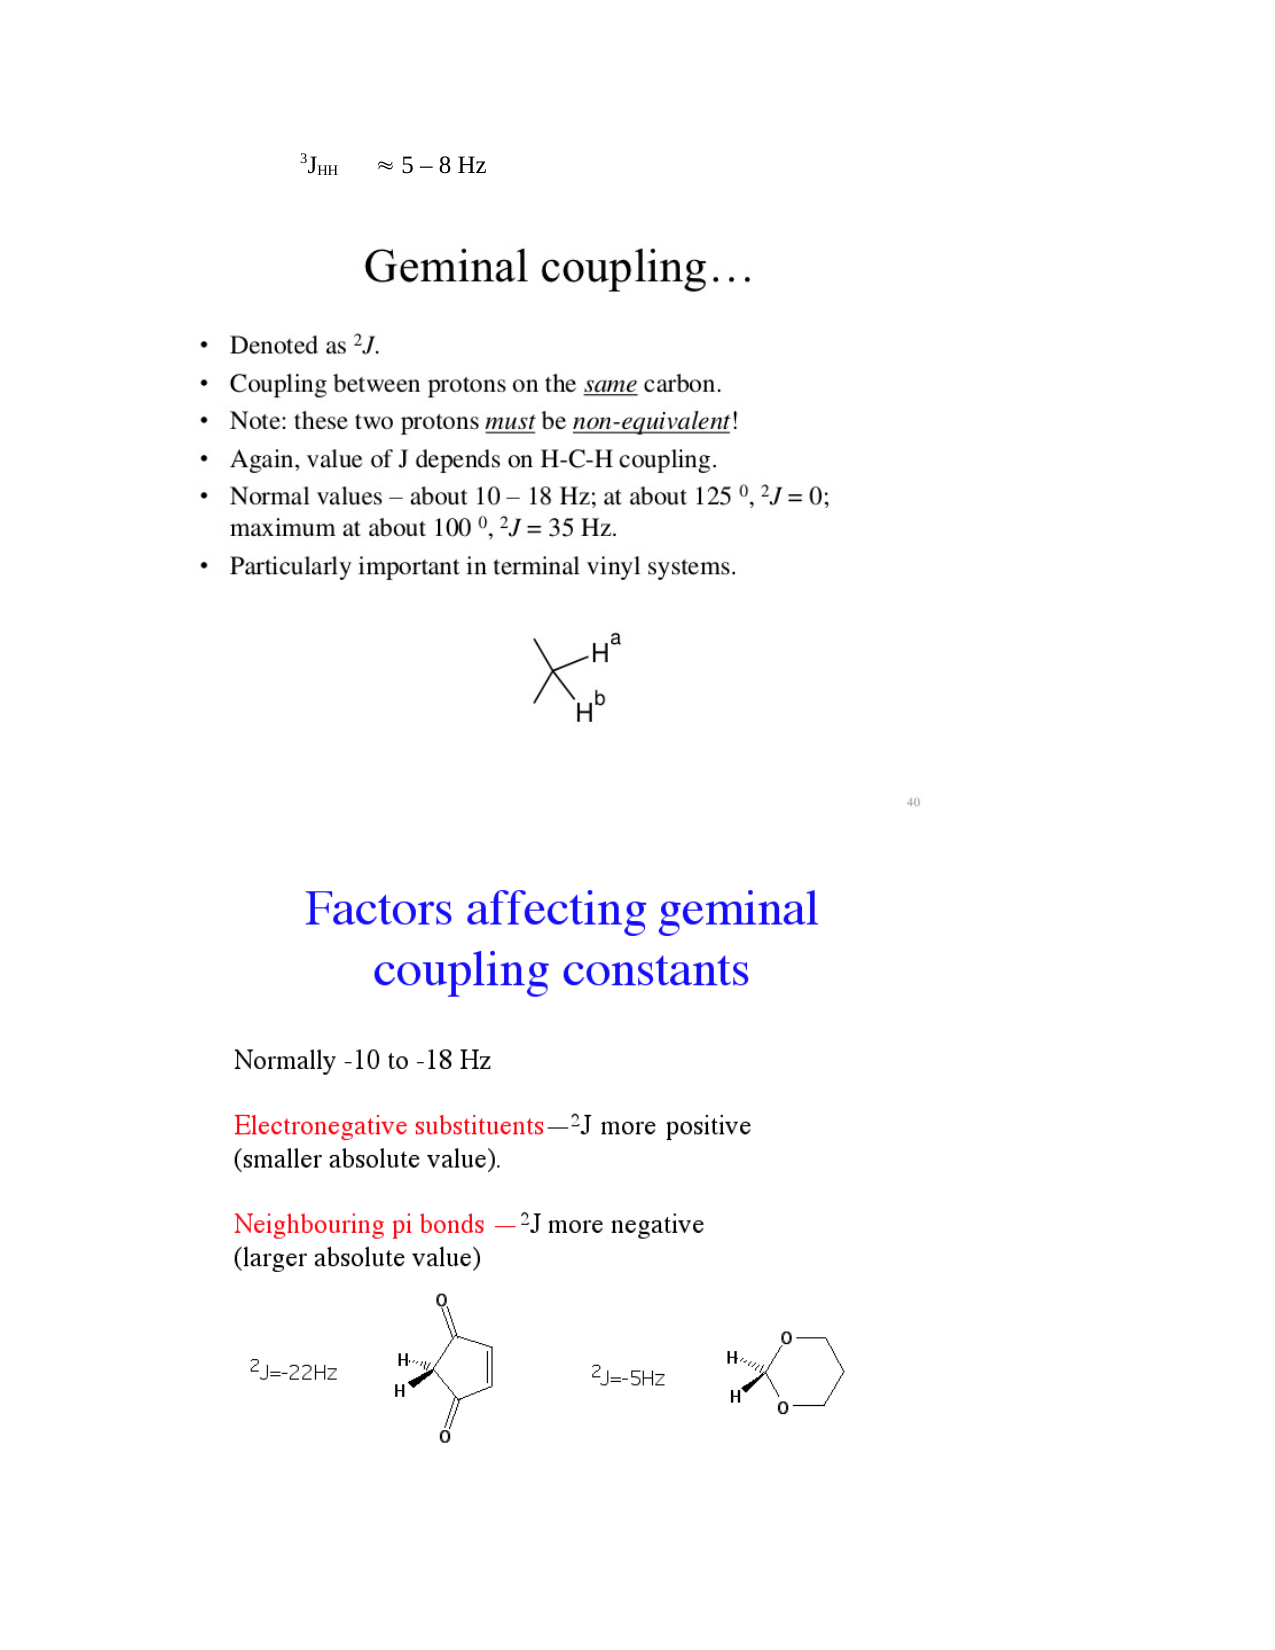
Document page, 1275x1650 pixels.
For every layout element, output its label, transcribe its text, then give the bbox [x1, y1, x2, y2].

picture [150, 834, 974, 1452]
picture [150, 216, 968, 830]
text 3JHH 5 – 8 Hz [150, 150, 1125, 179]
